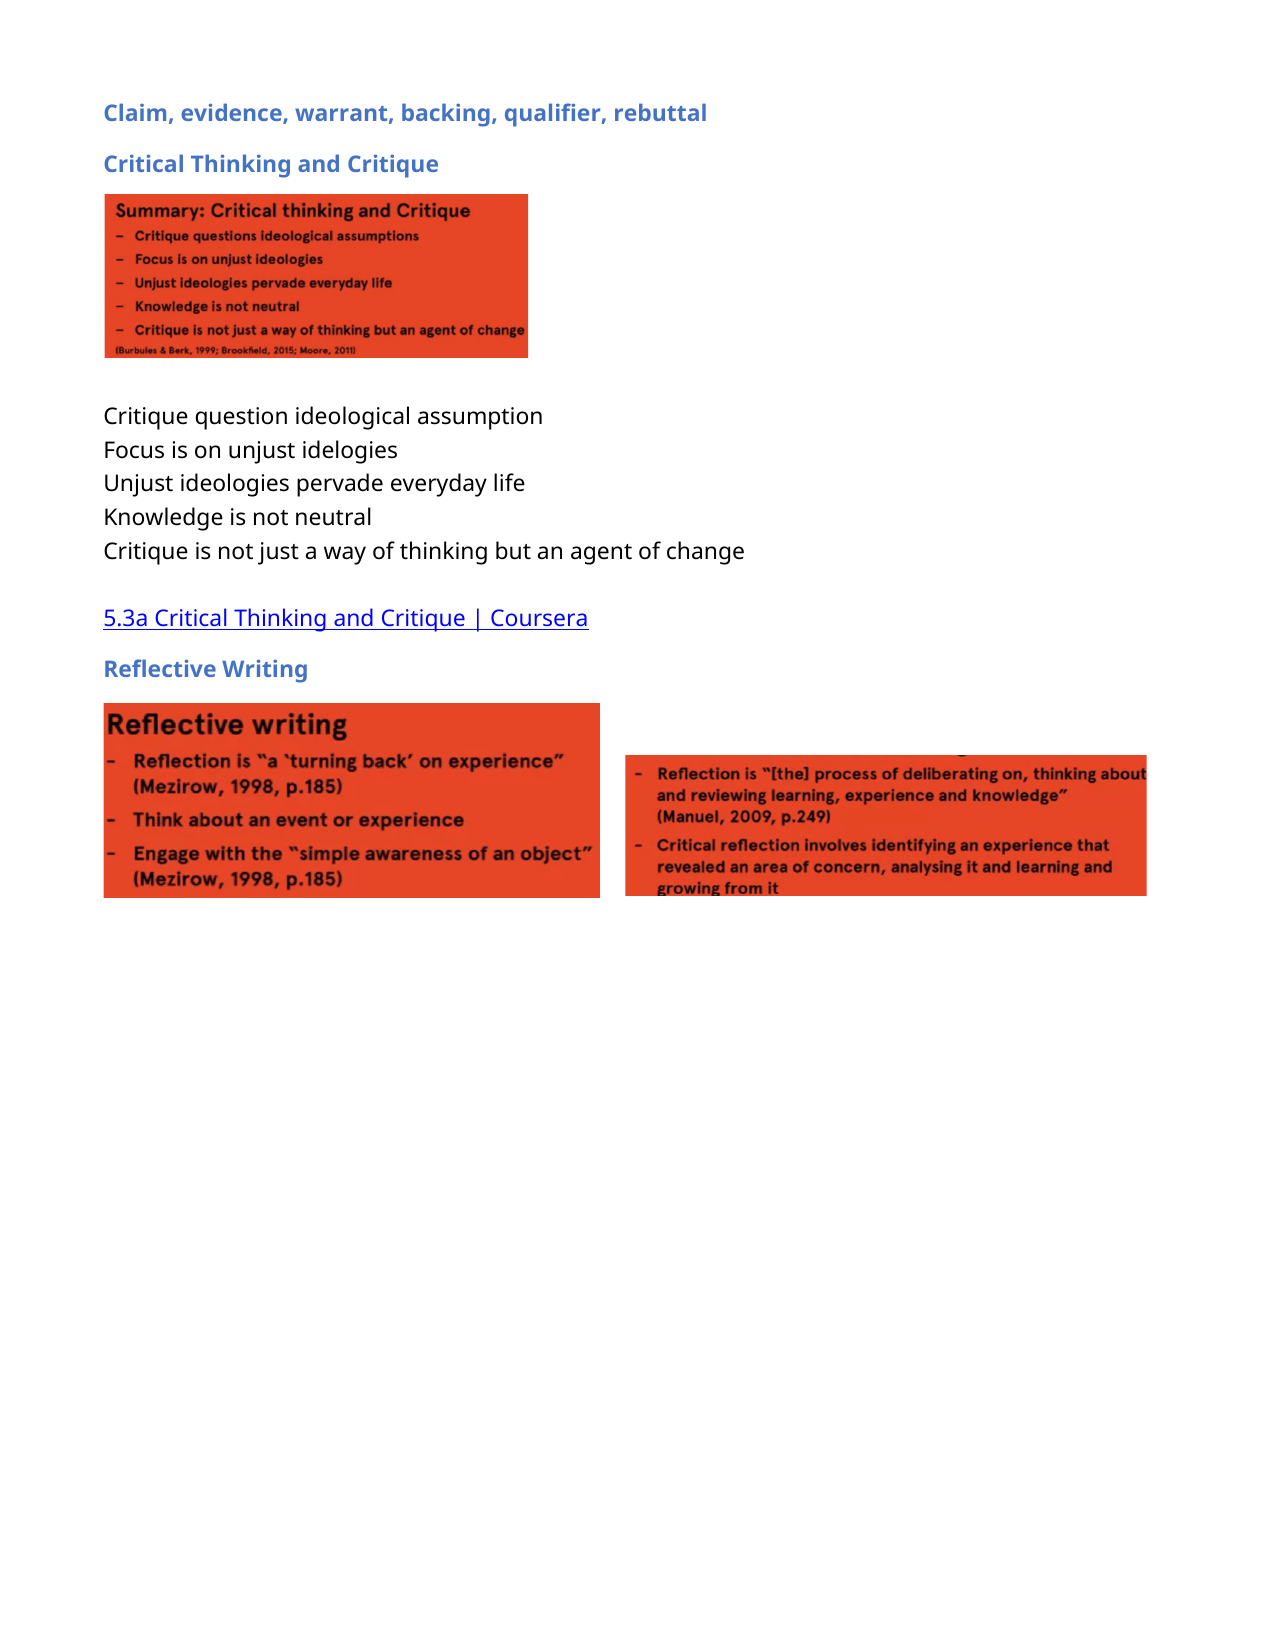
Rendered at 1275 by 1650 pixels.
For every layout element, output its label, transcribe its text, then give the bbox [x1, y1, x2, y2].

text 5.3a Critical Thinking and Critique | Coursera [103, 602, 1191, 633]
text Critical Thinking and Critique [103, 148, 1191, 179]
text Knowledge is not neutral [103, 501, 1191, 532]
picture [624, 755, 1147, 896]
text Critique question ideological assumption [103, 400, 1191, 431]
text Reflective Writing [103, 653, 1191, 684]
text Critique is not just a way of thinking but an agent of change [103, 535, 1191, 566]
text Unjust ideologies pervade everyday life [103, 467, 1191, 498]
picture [103, 703, 599, 897]
text Focus is on unjust idelogies [103, 433, 1191, 465]
text Claim, evidence, warrant, backing, qualifier, rebuttal [103, 97, 1191, 128]
picture [103, 194, 529, 357]
